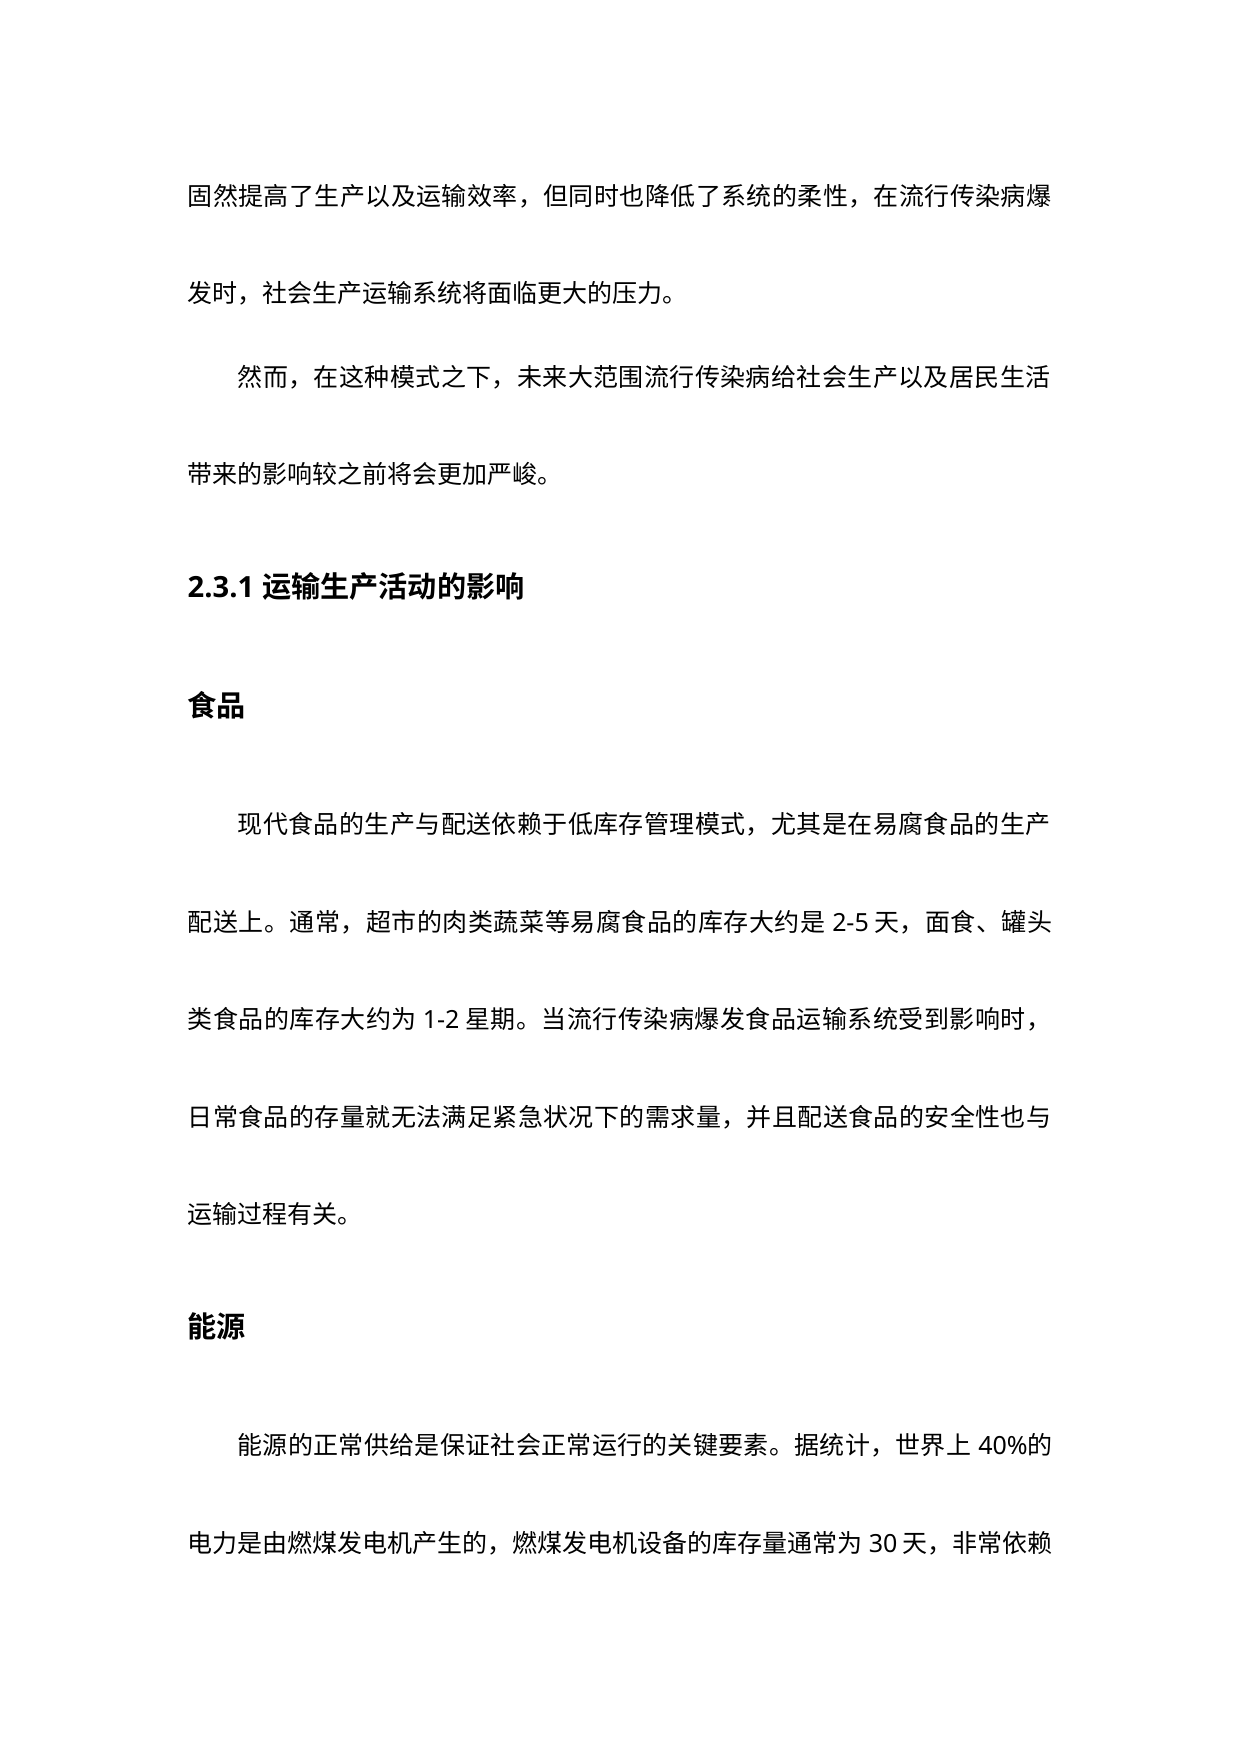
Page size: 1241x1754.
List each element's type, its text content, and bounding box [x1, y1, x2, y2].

text 现代食品的生产与配送依赖于低库存管理模式，尤其是在易腐食品的生产配送上。通常，超市的肉类蔬菜等易腐食品的库存大约是2-5天，面食、罐头类食品的库存大约为1-2星期。当流行传染病爆发食品运输系统受到影响时，日常食品的存量就无法满足紧急状况下的需求量，并且配送食品的安全性也与运输过程有关。 [187, 790, 1053, 1245]
subtitle 能源 [187, 1292, 1053, 1357]
subtitle 2.3.1 运输生产活动的影响 [187, 552, 1053, 617]
subtitle 食品 [187, 671, 1053, 736]
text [187, 162, 1053, 324]
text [187, 1411, 1053, 1574]
text 然而，在这种模式之下，未来大范围流行传染病给社会生产以及居民生活带来的影响较之前将会更加严峻。 [187, 343, 1053, 505]
